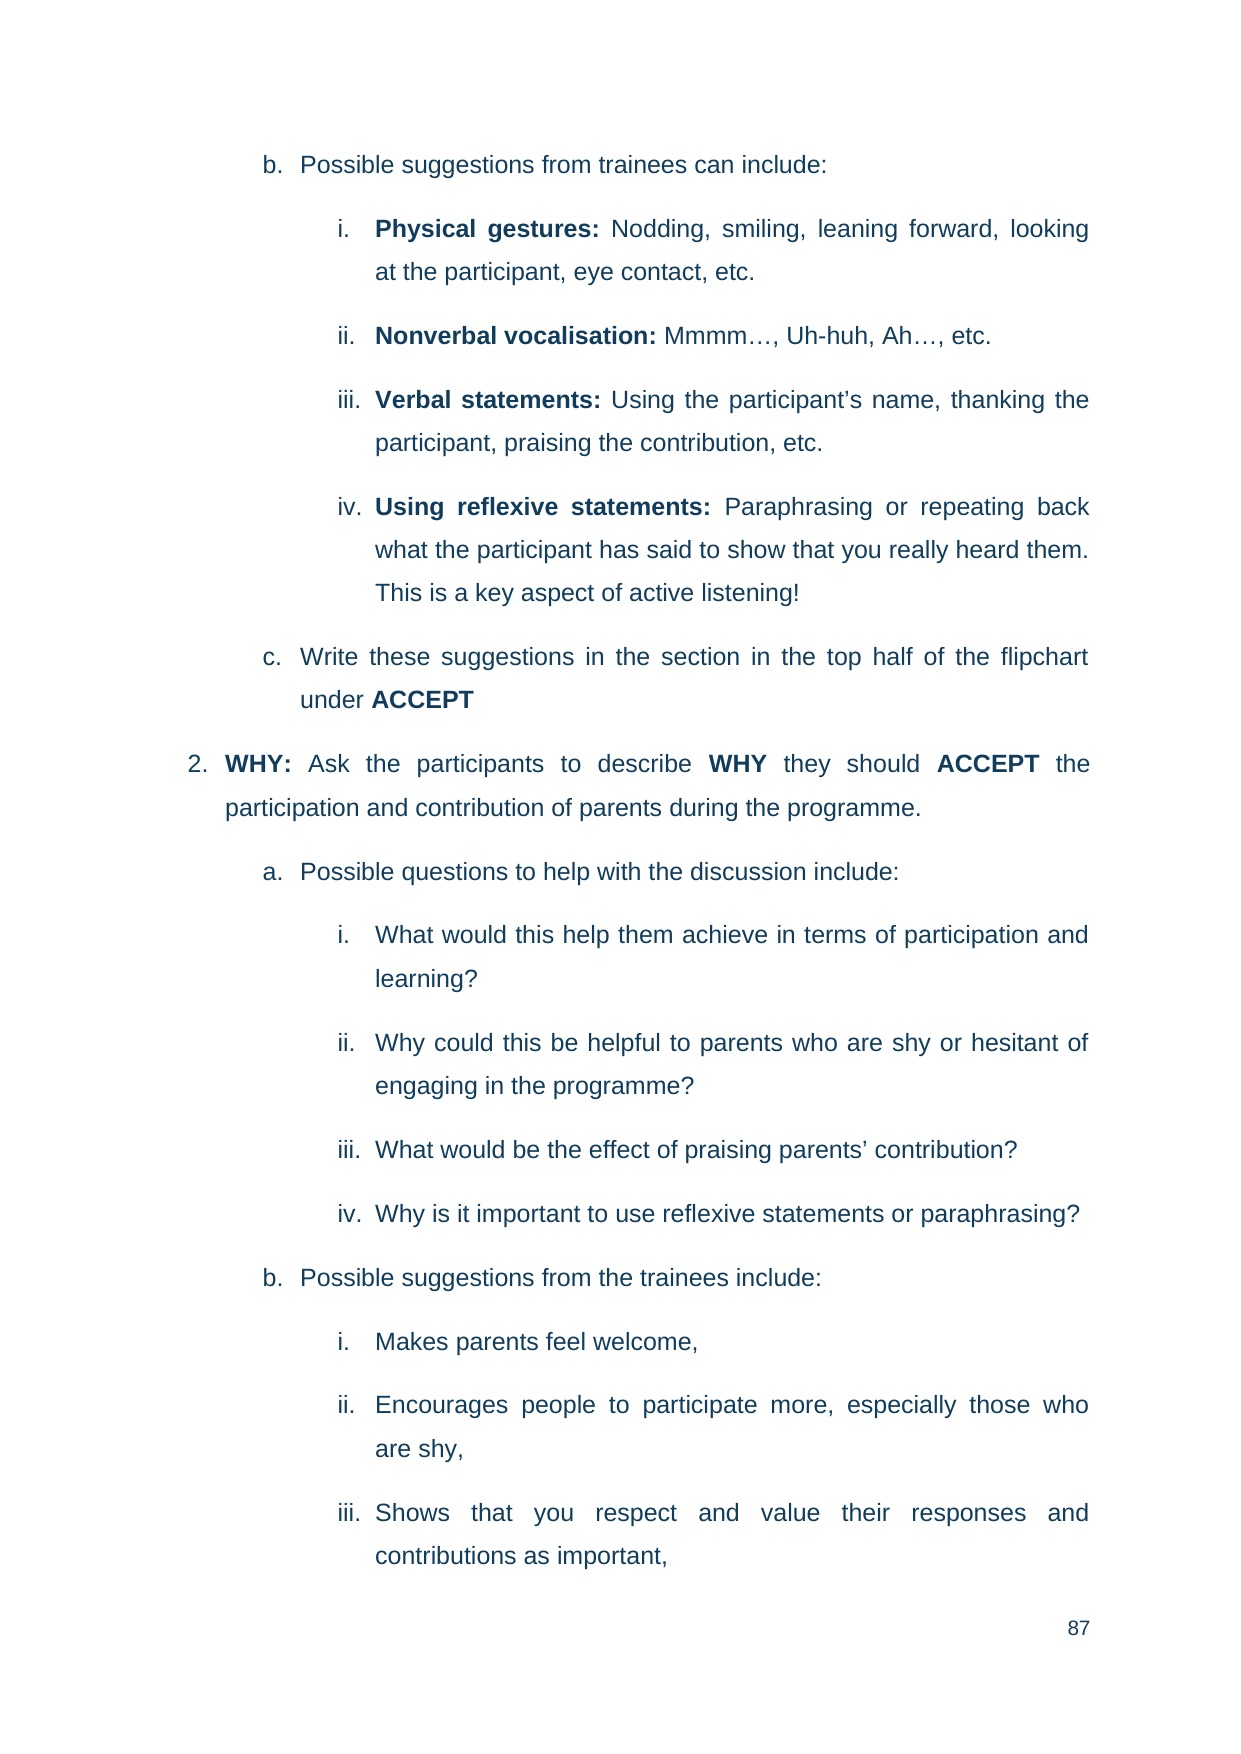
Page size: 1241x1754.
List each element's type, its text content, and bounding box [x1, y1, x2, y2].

list What would this help them achieve in terms of participation and learning? [337, 920, 1090, 992]
list Write these suggestions in the section in the top half of the flipchart under ACCEPT [262, 642, 1090, 714]
list Verbal statements: Using the participant’s name, thanking the participant, praising the contribution, etc. [337, 385, 1090, 457]
list Why is it important to use reflexive statements or paraphrasing? [337, 1198, 1090, 1227]
list Using reflexive statements: Paraphrasing or repeating back what the participant has said to show that you really heard them. This is a key aspect of active listening! [337, 492, 1090, 607]
list Shows that you respect and value their responses and contributions as important, [337, 1497, 1090, 1569]
list What would be the effect of praising parents’ contribution? [337, 1134, 1090, 1163]
list Nonverbal vocalisation: Mmmm…, Uh-huh, Ah…, etc. [337, 321, 1090, 350]
list Makes parents feel welcome, [337, 1326, 1090, 1355]
list Encourages people to participate more, especially those who are shy, [337, 1390, 1090, 1462]
list Physical gestures: Nodding, smiling, leaning forward, looking at the participant, eye contact, etc. [337, 214, 1090, 286]
list Why could this be helpful to parents who are shy or hesitant of engaging in the programme? [337, 1027, 1090, 1099]
list WHY: Ask the participants to describe WHY they should ACCEPT the participation and contribution of parents during the programme. [187, 749, 1090, 821]
list Possible suggestions from trainees can include: [262, 150, 1090, 179]
list Possible questions to help with the discussion include: [262, 856, 1090, 885]
list Possible suggestions from the trainees include: [262, 1262, 1090, 1291]
